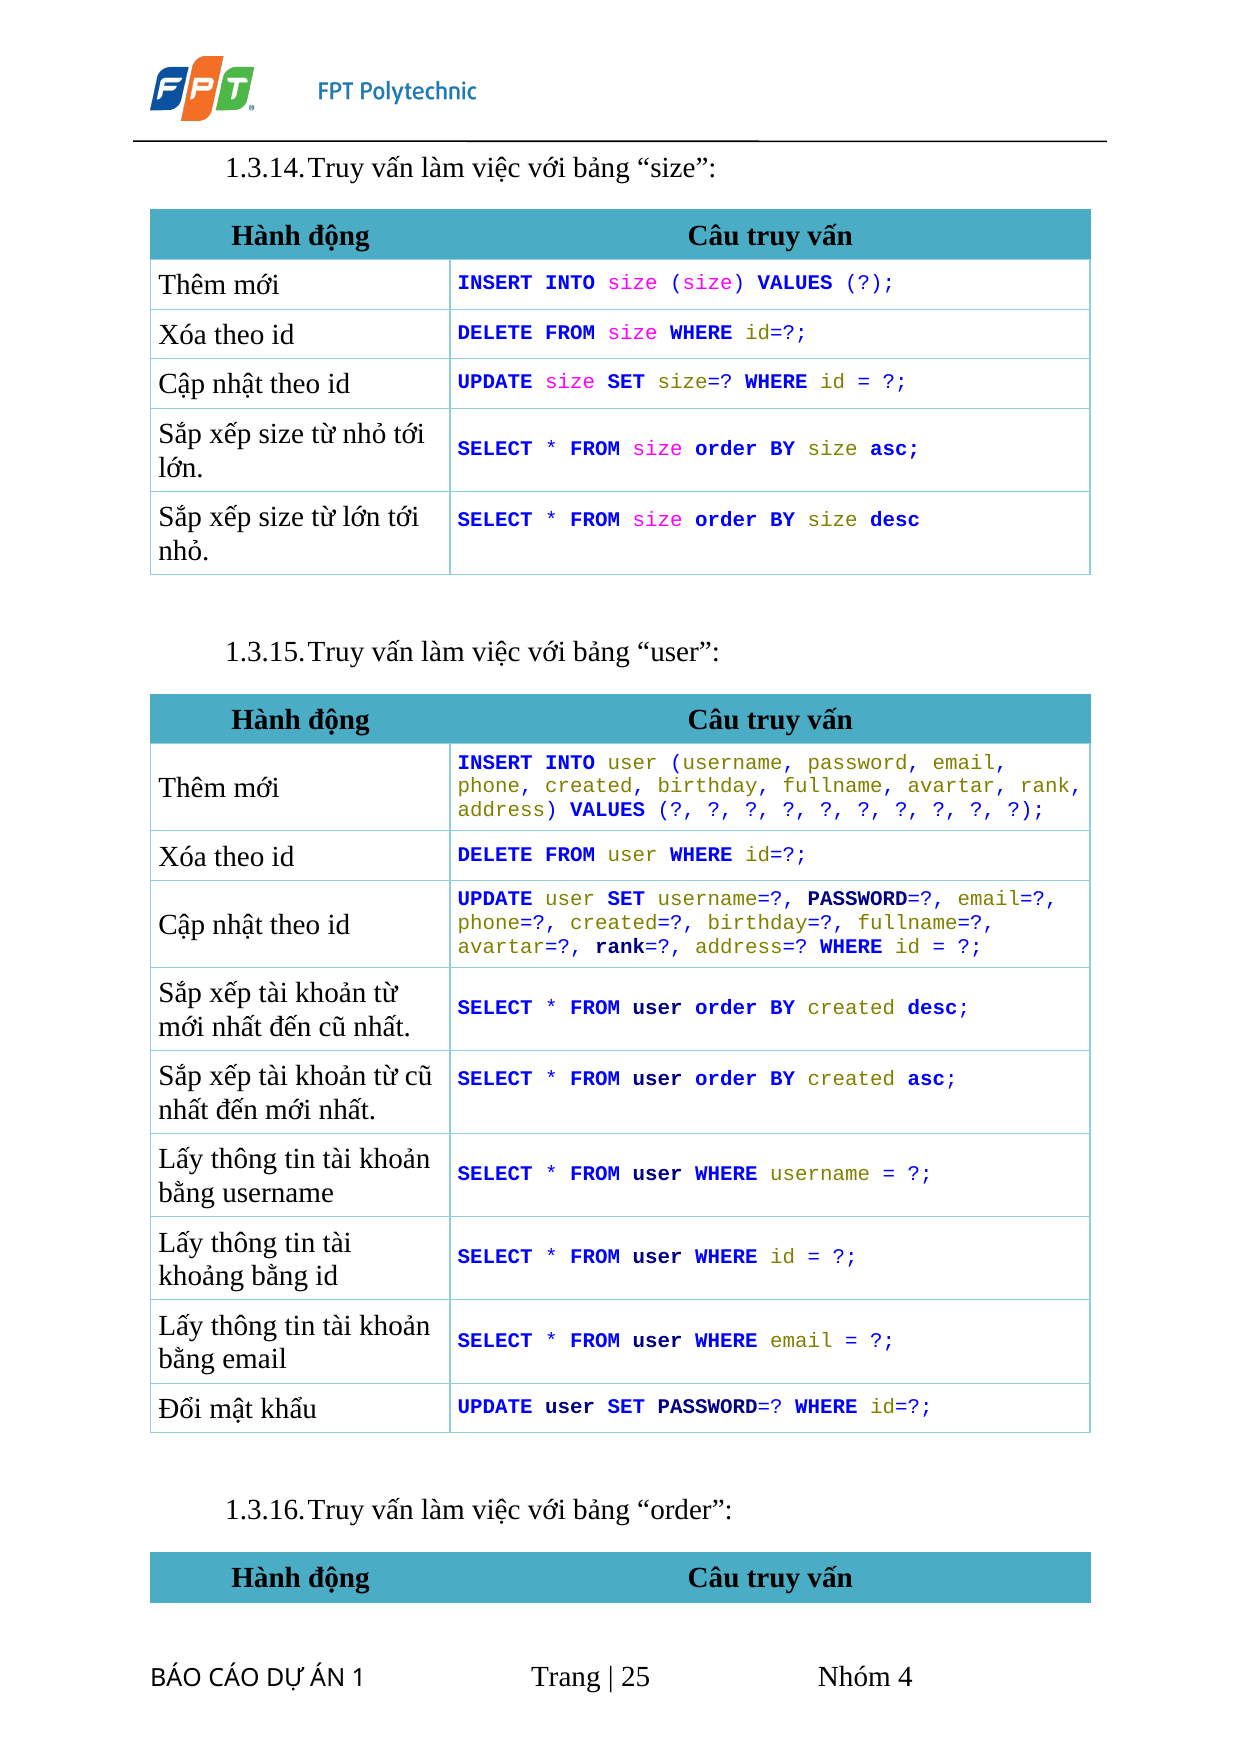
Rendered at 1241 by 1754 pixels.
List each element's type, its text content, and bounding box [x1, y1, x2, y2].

table_cell SELECT * FROM user WHERE id = ?; [451, 1217, 1089, 1299]
table_cell UPDATE user SET username=?, PASSWORD=?, email=?, phone=?, created=?, birthday=?, fullname=?, avartar=?, rank=?, address=? WHERE id = ?; [451, 881, 1089, 967]
table_cell Sắp xếp size từ nhỏ tới lớn. [151, 409, 449, 491]
table_cell Cập nhật theo id [151, 359, 449, 408]
table_header Câu truy vấn [451, 695, 1089, 743]
table_cell INSERT INTO size (size) VALUES (?); [451, 260, 1089, 308]
table_header Câu truy vấn [451, 210, 1089, 259]
list Truy vấn làm việc với bảng “user”: [225, 634, 1090, 668]
table_header Hành động [151, 210, 449, 259]
table_cell Xóa theo id [151, 310, 449, 358]
table_header Câu truy vấn [451, 1553, 1089, 1601]
table_cell Thêm mới [151, 260, 449, 308]
table_cell Sắp xếp tài khoản từ cũ nhất đến mới nhất. [151, 1051, 449, 1133]
table_header Hành động [151, 695, 449, 743]
list Truy vấn làm việc với bảng “size”: [225, 150, 1090, 183]
table_cell SELECT * FROM size order BY size desc [451, 492, 1089, 574]
table_cell SELECT * FROM user order BY created desc; [451, 968, 1089, 1050]
table_cell Sắp xếp tài khoản từ mới nhất đến cũ nhất. [151, 968, 449, 1050]
table_cell Xóa theo id [151, 831, 449, 880]
table_cell Sắp xếp size từ lớn tới nhỏ. [151, 492, 449, 574]
table_cell UPDATE size SET size=? WHERE id = ?; [451, 359, 1089, 408]
table_header Hành động [151, 1553, 449, 1601]
table_cell Lấy thông tin tài khoản bằng email [151, 1300, 449, 1382]
table_cell DELETE FROM size WHERE id=?; [451, 310, 1089, 358]
picture [150, 56, 477, 121]
table_cell DELETE FROM user WHERE id=?; [451, 831, 1089, 880]
table_cell Thêm mới [151, 744, 449, 830]
table_cell SELECT * FROM user order BY created asc; [451, 1051, 1089, 1133]
table_cell Lấy thông tin tài khoảng bằng id [151, 1217, 449, 1299]
table_cell Cập nhật theo id [151, 881, 449, 967]
table_cell SELECT * FROM user WHERE email = ?; [451, 1300, 1089, 1382]
table_cell SELECT * FROM user WHERE username = ?; [451, 1134, 1089, 1216]
list Truy vấn làm việc với bảng “order”: [225, 1492, 1090, 1526]
table_cell UPDATE user SET PASSWORD=? WHERE id=?; [451, 1384, 1089, 1432]
table_cell Lấy thông tin tài khoản bằng username [151, 1134, 449, 1216]
table_cell Đổi mật khẩu [151, 1384, 449, 1432]
table_cell SELECT * FROM size order BY size asc; [451, 409, 1089, 491]
table_cell INSERT INTO user (username, password, email, phone, created, birthday, fullname, avartar, rank, address) VALUES (?, ?, ?, ?, ?, ?, ?, ?, ?, ?); [451, 744, 1089, 830]
